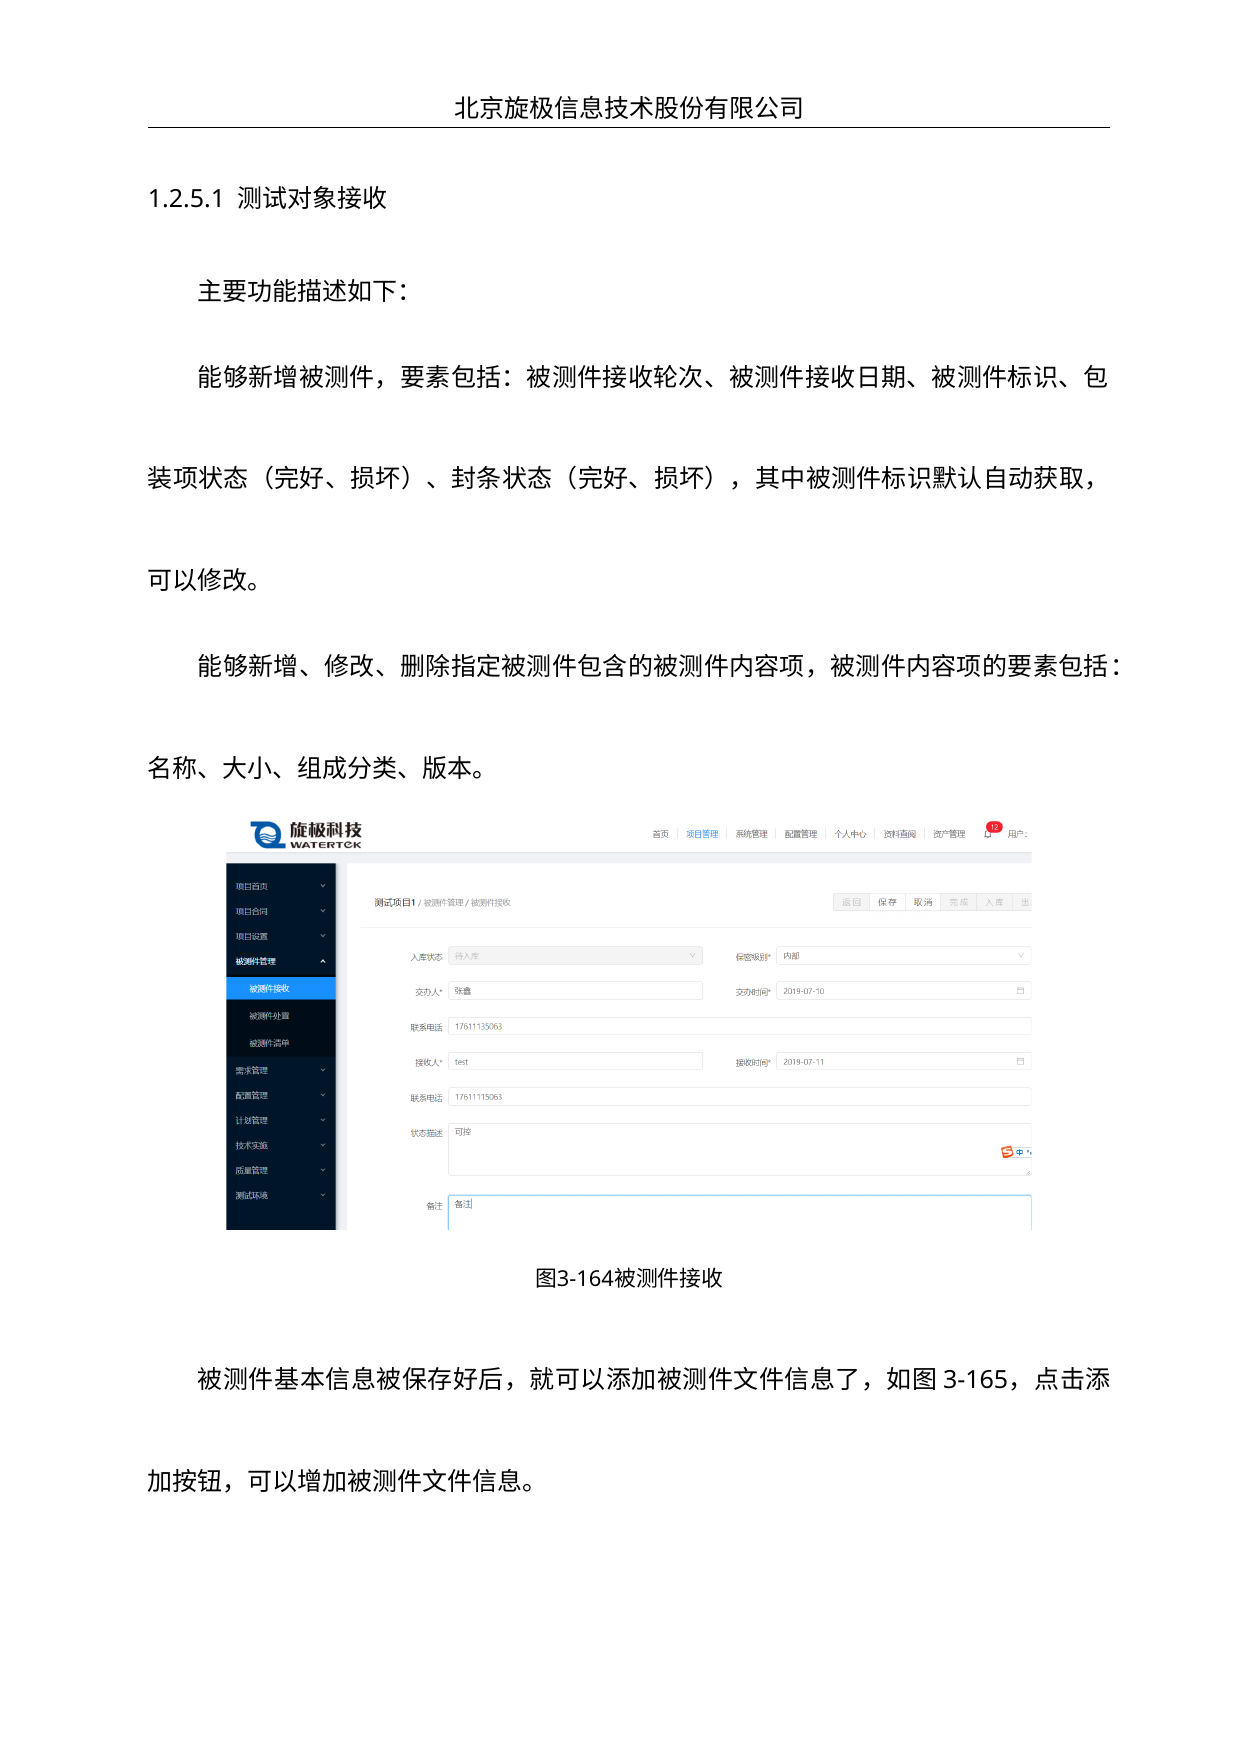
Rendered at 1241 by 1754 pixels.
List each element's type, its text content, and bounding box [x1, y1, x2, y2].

text 主要功能描述如下： [148, 255, 1110, 323]
picture [226, 818, 1032, 1230]
text 被测件基本信息被保存好后，就可以添加被测件文件信息了，如图3-165，点击添加按钮，可以增加被测件文件信息。 [148, 1344, 1110, 1514]
text 能够新增、修改、删除指定被测件包含的被测件内容项，被测件内容项的要素包括：名称、大小、组成分类、版本。 [148, 631, 1110, 801]
text 图3-164被测件接收 [148, 1260, 1110, 1294]
subtitle 测试对象接收 [148, 163, 1110, 231]
text 能够新增被测件，要素包括：被测件接收轮次、被测件接收日期、被测件标识、包装项状态（完好、损坏）、封条状态（完好、损坏），其中被测件标识默认自动获取，可以修改。 [148, 341, 1110, 613]
